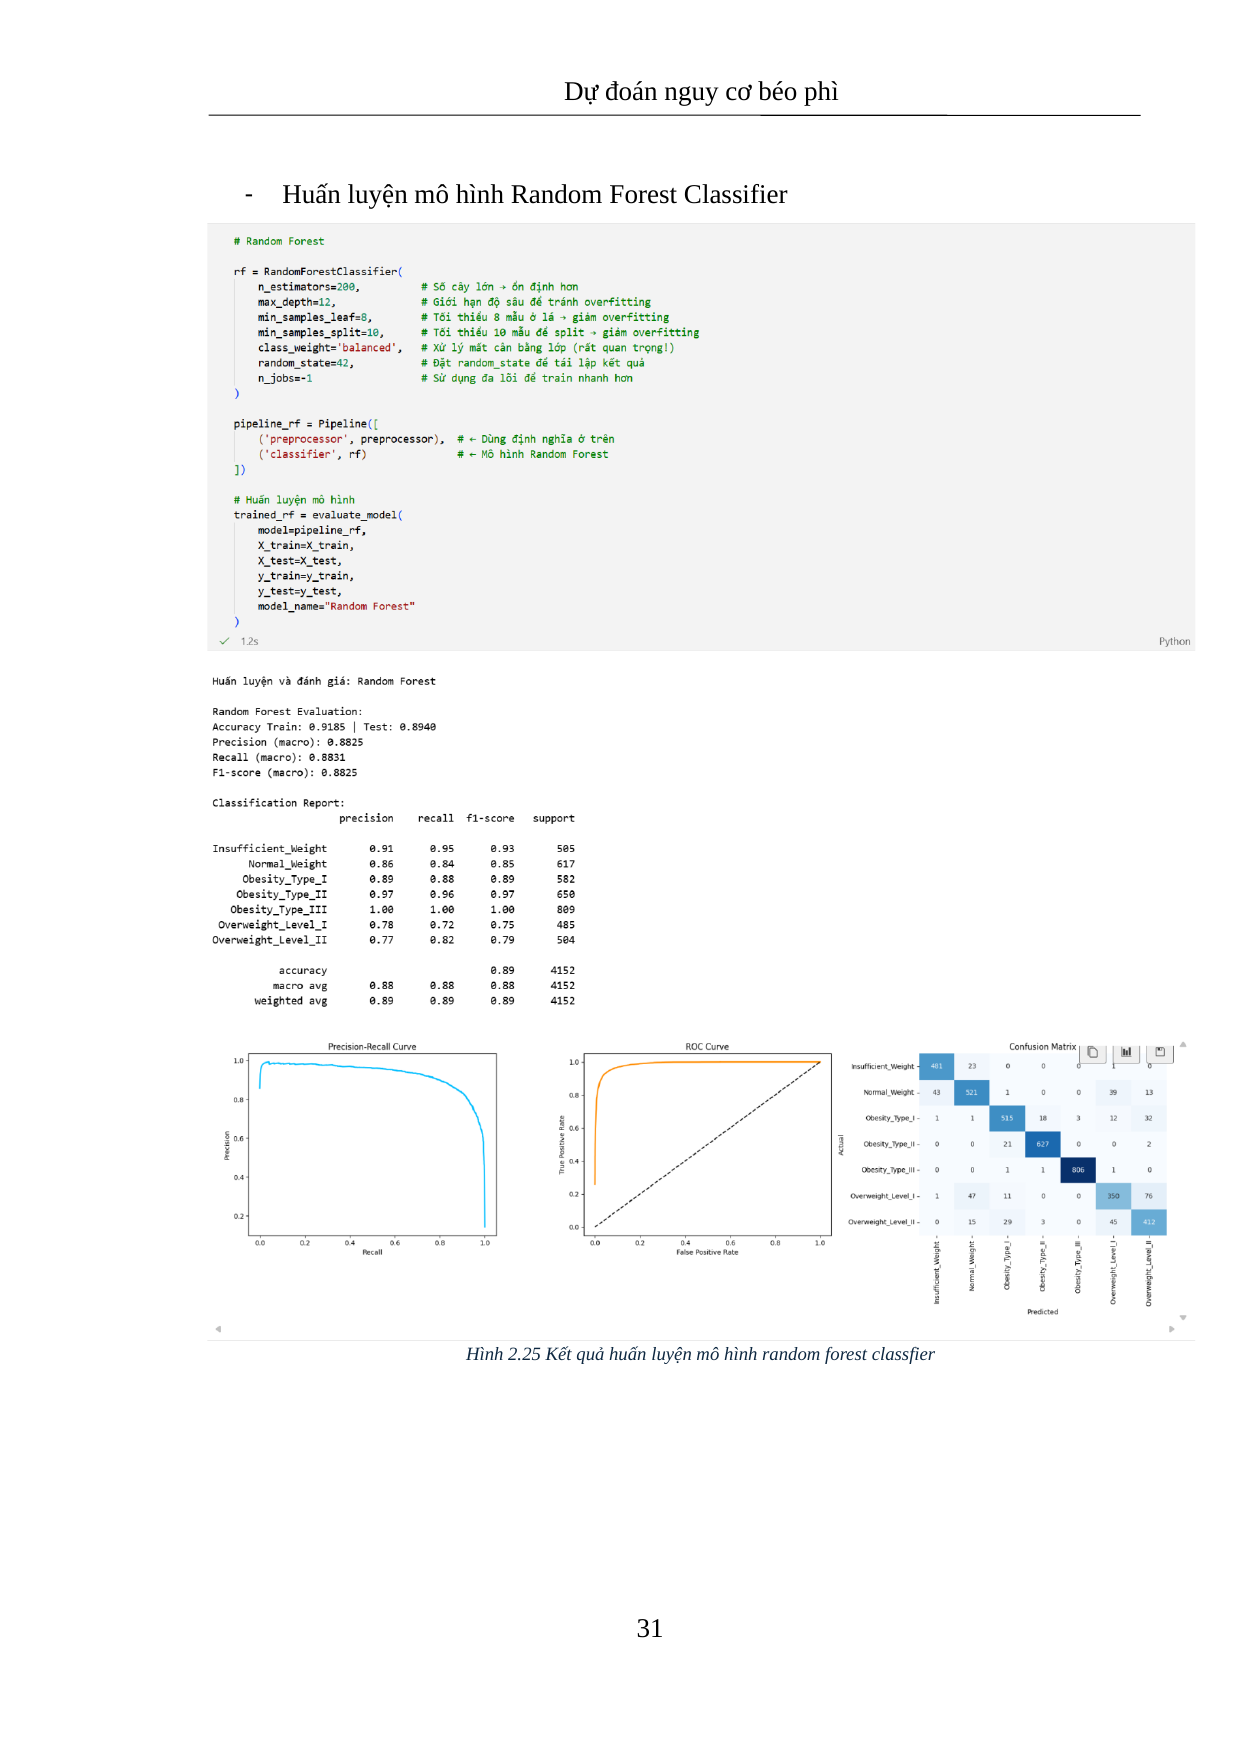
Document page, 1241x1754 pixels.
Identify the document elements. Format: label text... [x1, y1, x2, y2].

list Huấn luyện mô hình Random Forest Classifier [244, 177, 1094, 210]
picture [207, 223, 1196, 1341]
